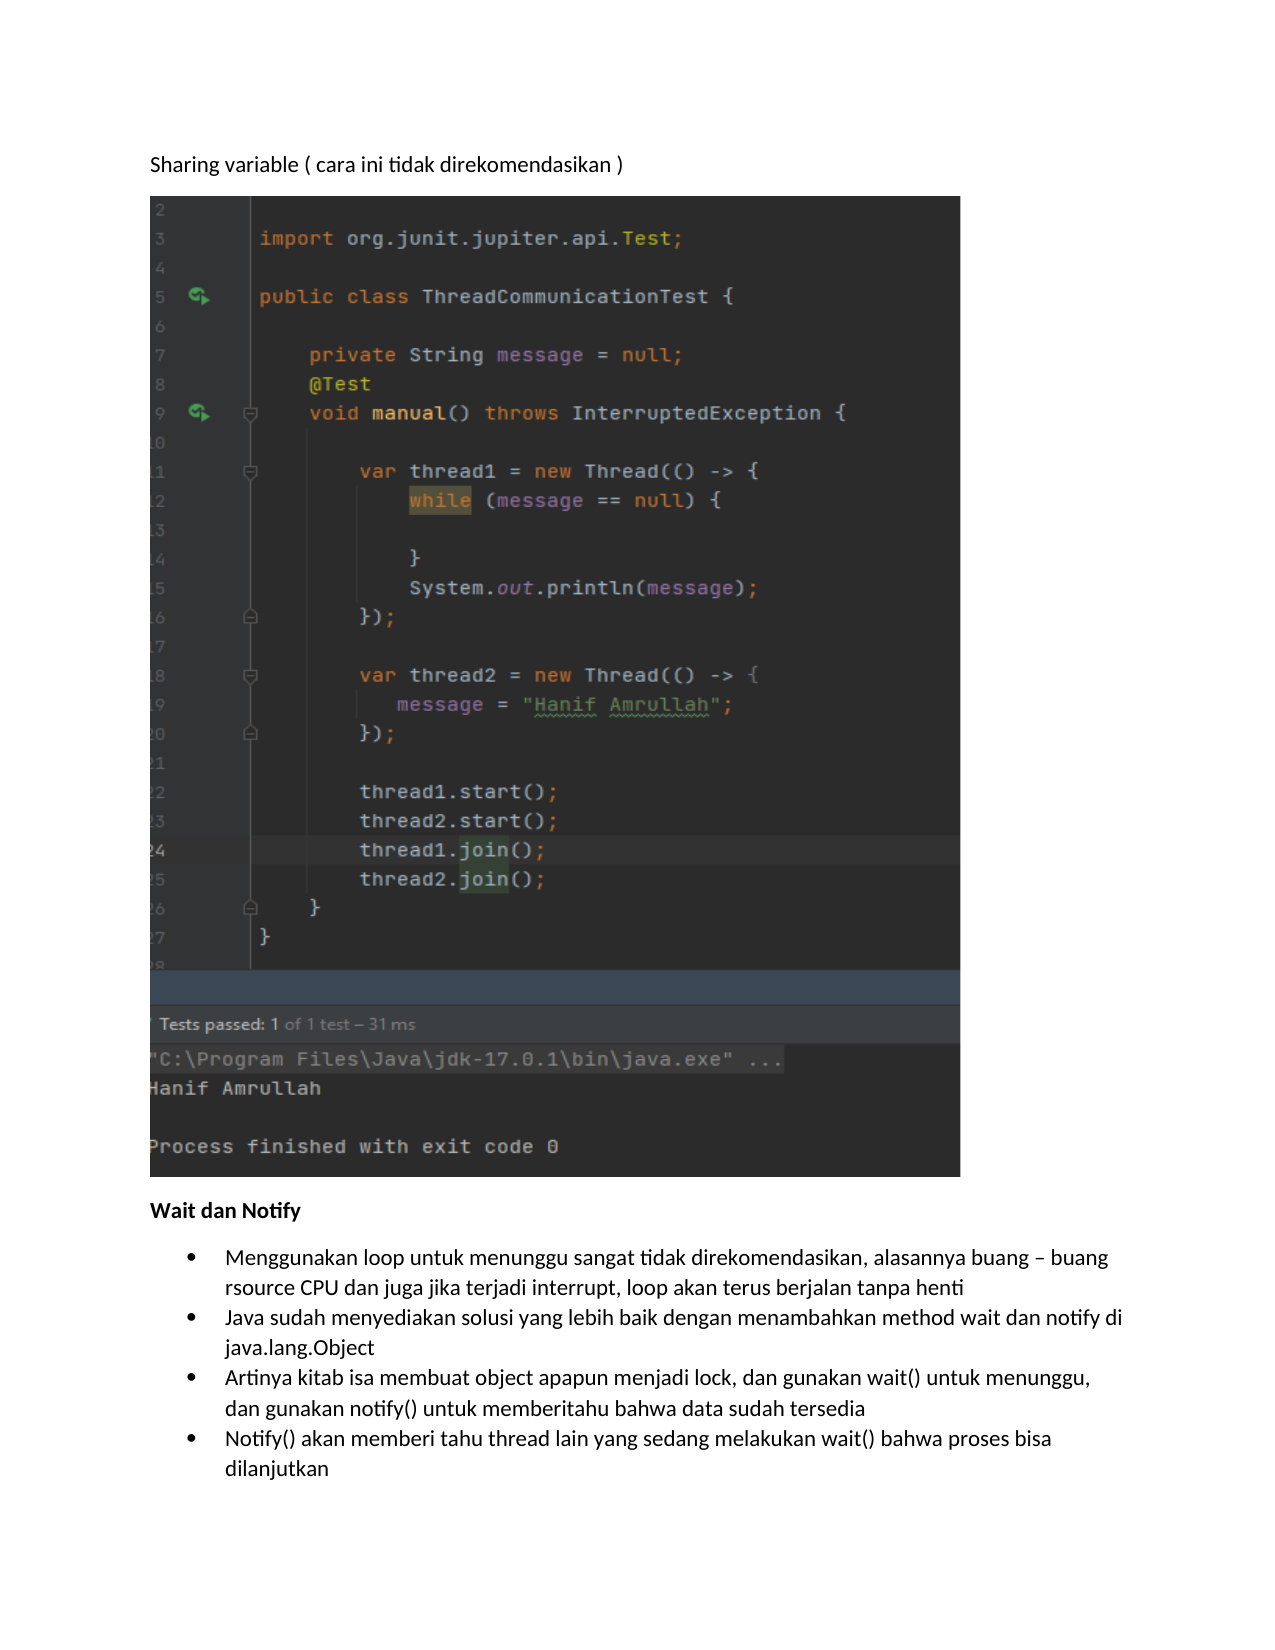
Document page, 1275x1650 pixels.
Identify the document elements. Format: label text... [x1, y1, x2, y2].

list Menggunakan loop untuk menunggu sangat tidak direkomendasikan, alasannya buang – buang rsource CPU dan juga jika terjadi interrupt, loop akan terus berjalan tanpa henti [187, 1243, 1125, 1301]
text Wait dan Notify [150, 1196, 1125, 1224]
list Java sudah menyediakan solusi yang lebih baik dengan menambahkan method wait dan notify di java.lang.Object [187, 1303, 1125, 1361]
text Sharing variable ( cara ini tidak direkomendasikan ) [150, 150, 1125, 178]
list Artinya kitab isa membuat object apapun menjadi lock, dan gunakan wait() untuk menunggu, dan gunakan notify() untuk memberitahu bahwa data sudah tersedia [187, 1363, 1125, 1422]
picture [150, 196, 961, 1177]
list Notify() akan memberi tahu thread lain yang sedang melakukan wait() bahwa proses bisa dilanjutkan [187, 1424, 1125, 1482]
